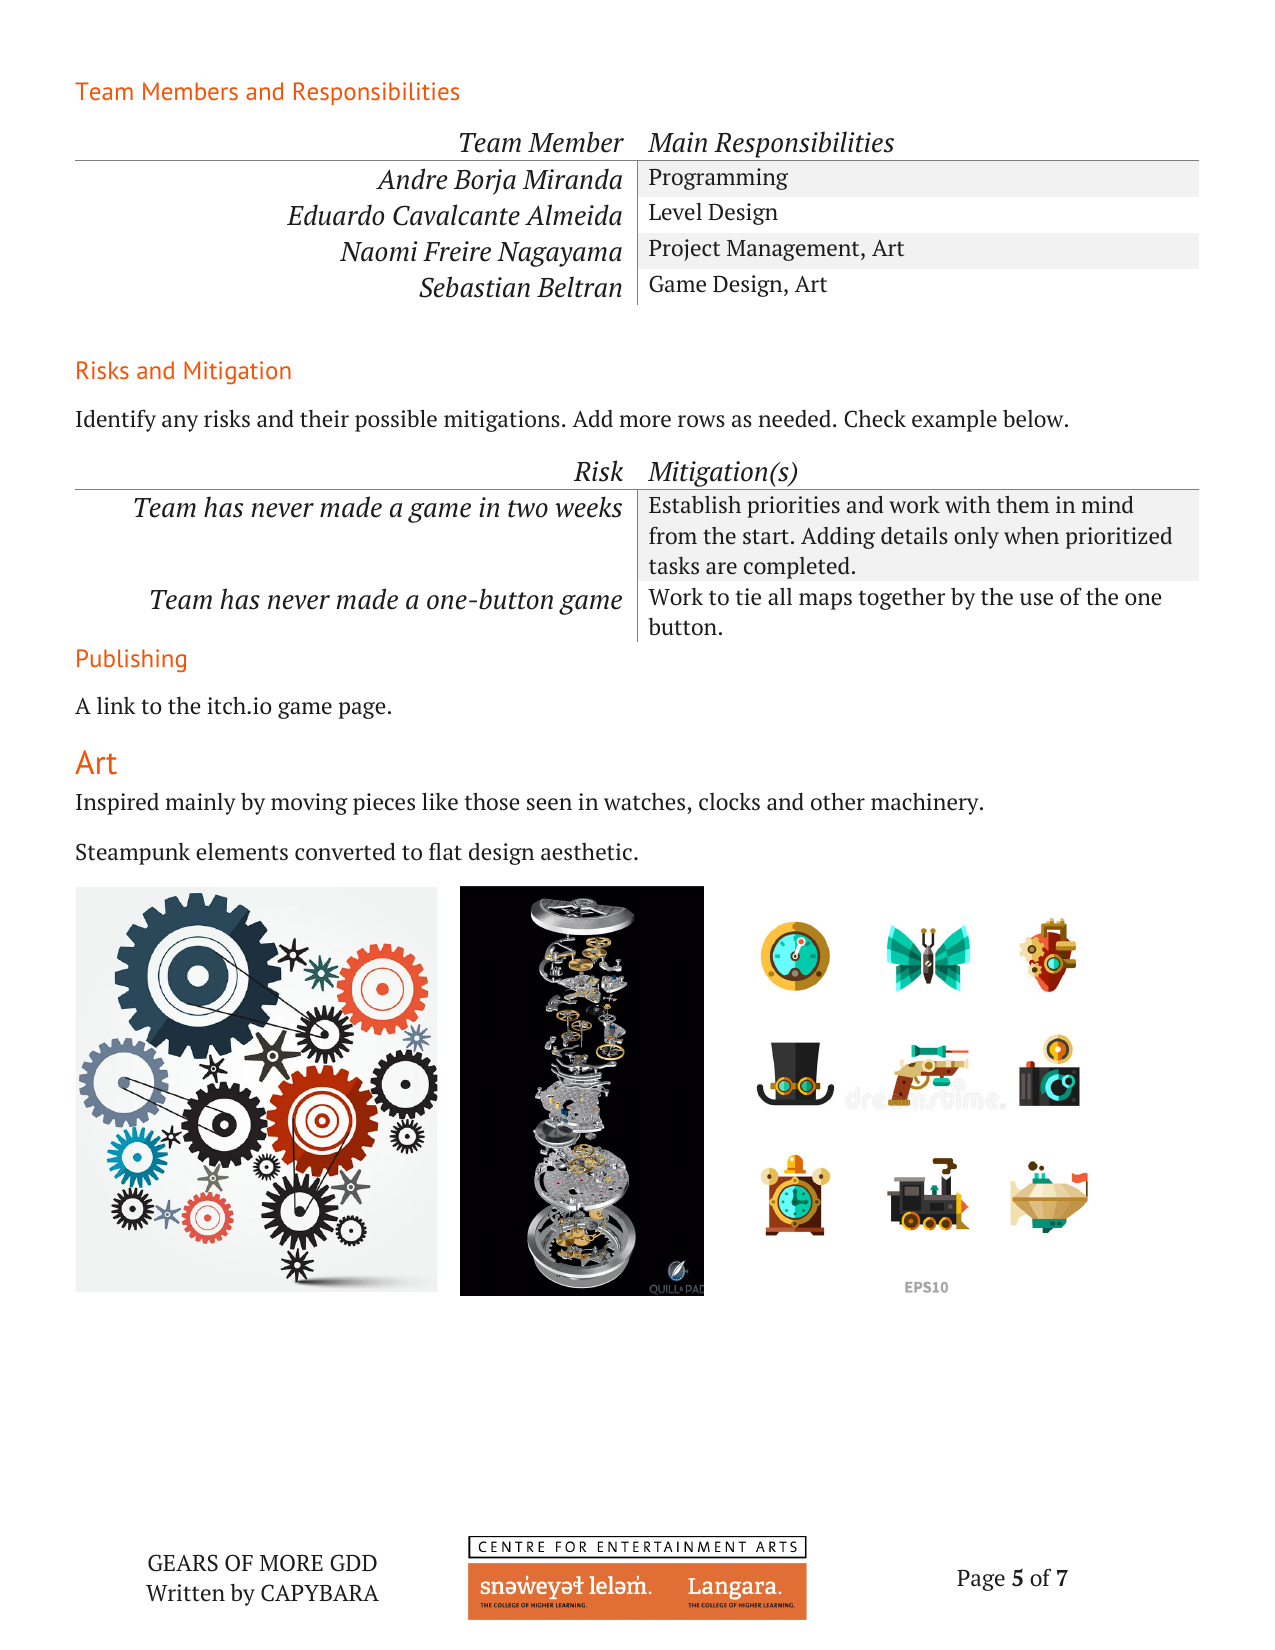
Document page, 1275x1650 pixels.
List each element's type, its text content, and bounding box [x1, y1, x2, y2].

table_cell Sebastian Beltran [75, 269, 637, 305]
table_cell Andre Borja Miranda [75, 161, 637, 197]
text A link to the itch.io game page. [75, 691, 1200, 721]
table_cell Naomi Freire Nagayama [75, 233, 637, 269]
table_header Team Member [75, 124, 637, 160]
text Inspired mainly by moving pieces like those seen in watches, clocks and other machinery. [75, 787, 1200, 817]
table_cell Game Design, Art [638, 269, 1199, 305]
table_cell Eduardo Cavalcante Almeida [75, 197, 637, 233]
picture [460, 886, 704, 1296]
subtitle Art [75, 740, 1200, 783]
text Steampunk elements converted to flat design aesthetic. [75, 836, 1200, 867]
table_header Mitigation(s) [637, 453, 1199, 489]
table_header Risk [75, 453, 637, 489]
table_cell Team has never made a game in two weeks [75, 490, 637, 581]
table_cell Team has never made a one-button game [75, 581, 637, 642]
table_cell Programming [638, 161, 1199, 197]
subtitle Risks and Mitigation [75, 354, 1200, 387]
table_cell Work to tie all maps together by the use of the one button. [638, 581, 1199, 642]
table_header Main Responsibilities [637, 124, 1199, 160]
text Identify any risks and their possible mitigations. Add more rows as needed. Check example below. [75, 403, 1200, 434]
picture [468, 1536, 807, 1620]
table_cell Project Management, Art [638, 233, 1199, 269]
table_cell Level Design [638, 197, 1199, 233]
picture [718, 886, 1132, 1299]
subtitle Publishing [75, 642, 1200, 674]
subtitle Team Members and Responsibilities [75, 75, 1200, 107]
picture [75, 887, 438, 1291]
table_cell Establish priorities and work with them in mind from the start. Adding details only when prioritized tasks are completed. [638, 490, 1199, 581]
